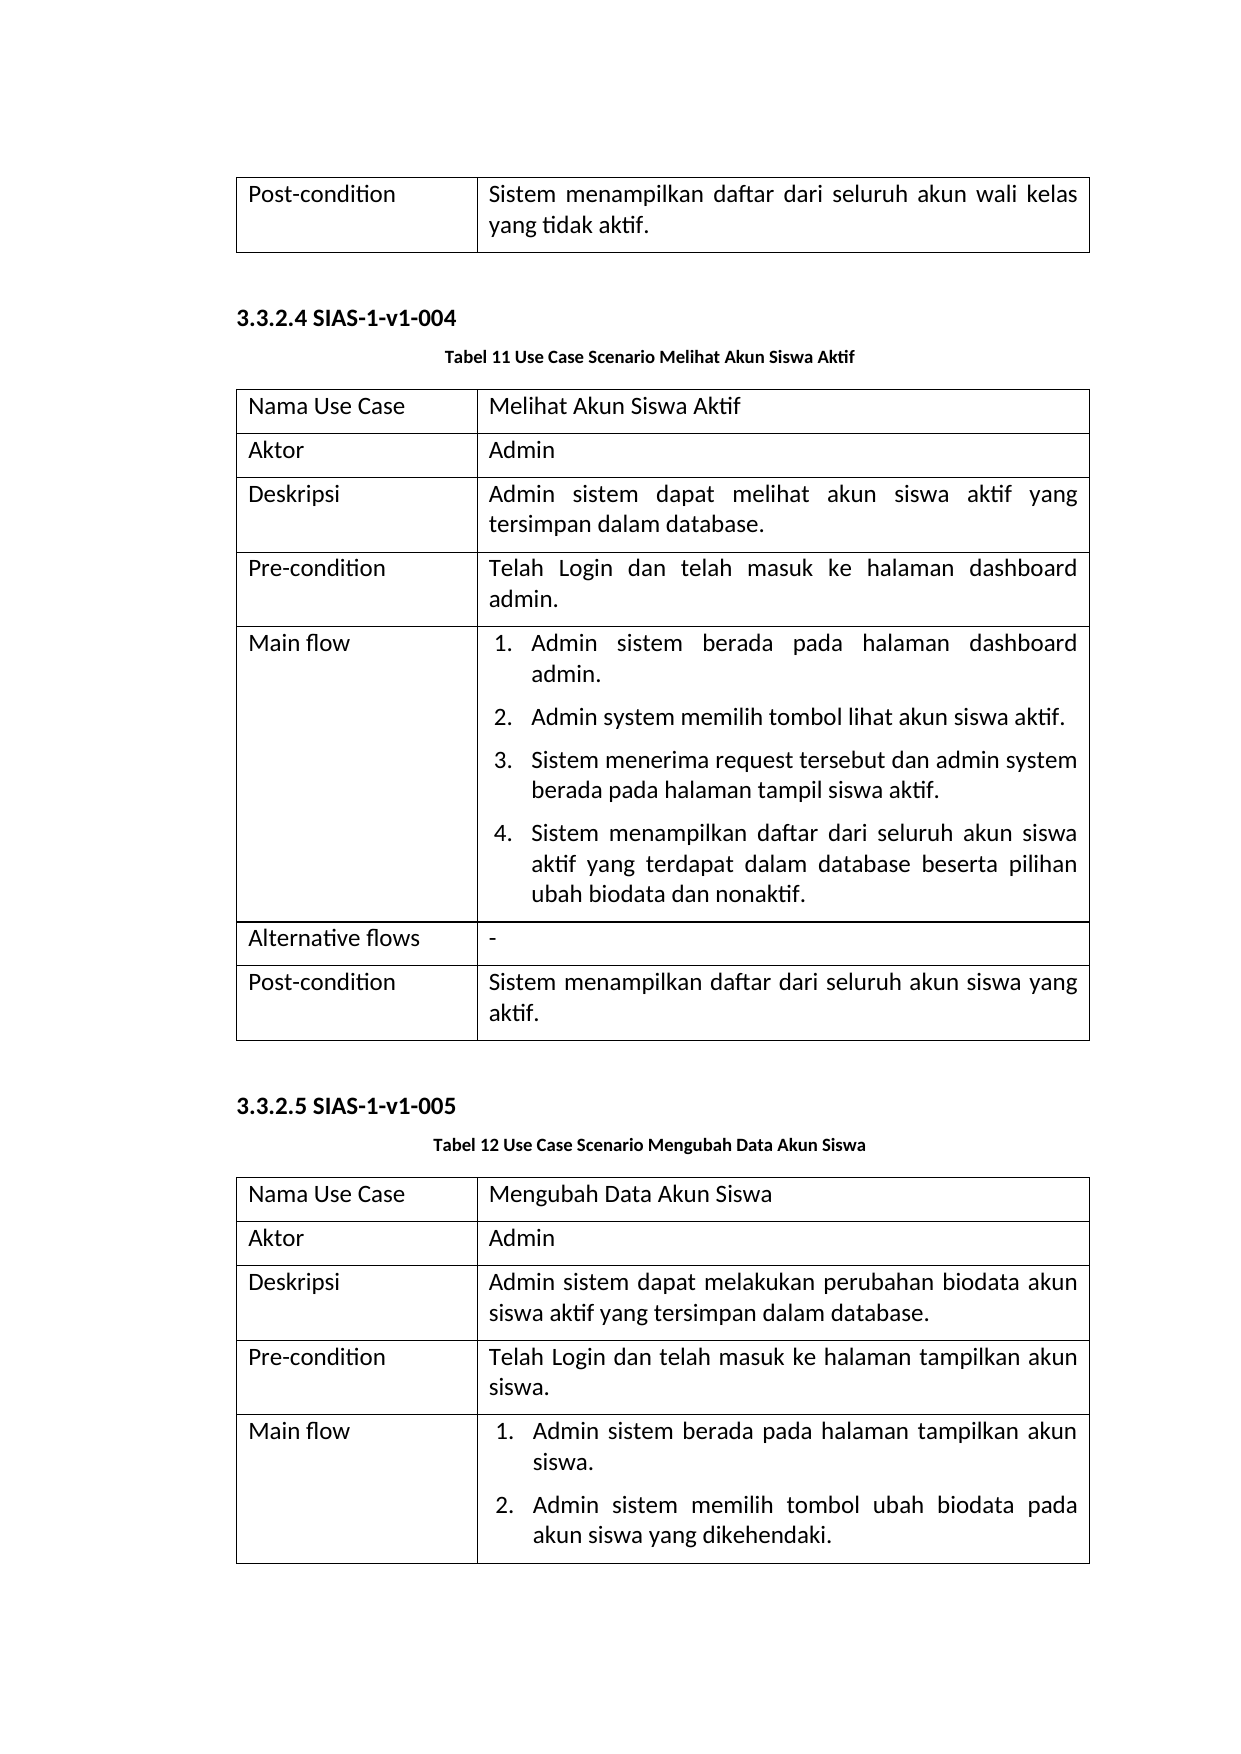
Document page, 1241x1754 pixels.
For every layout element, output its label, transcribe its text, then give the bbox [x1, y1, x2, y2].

subtitle SIAS-1-v1-005 [236, 1090, 1063, 1121]
subtitle SIAS-1-v1-004 [236, 302, 1063, 333]
text Tabel 12 Use Case Scenario Mengubah Data Akun Siswa [236, 1133, 1063, 1156]
table_cell Admin sistem dapat melihat akun siswa aktif yang tersimpan dalam database. [478, 478, 1089, 552]
table_cell Sistem menampilkan daftar dari seluruh akun siswa yang aktif. [478, 966, 1089, 1040]
table_cell Deskripsi [237, 1266, 477, 1340]
table_cell Aktor [237, 1222, 477, 1265]
text Tabel 11 Use Case Scenario Melihat Akun Siswa Aktif [236, 345, 1063, 368]
table_header Nama Use Case [237, 1178, 477, 1221]
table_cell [478, 1415, 1089, 1562]
table_cell Sistem menampilkan daftar dari seluruh akun wali kelas yang tidak aktif. [478, 178, 1089, 252]
table_header Melihat Akun Siswa Aktif [478, 390, 1089, 433]
table_cell Pre-condition [237, 553, 477, 626]
table_header Nama Use Case [237, 390, 477, 433]
table_cell Main flow [237, 627, 477, 921]
table_cell Admin [478, 434, 1089, 477]
table_cell Telah Login dan telah masuk ke halaman tampilkan akun siswa. [478, 1341, 1089, 1414]
table_cell Aktor [237, 434, 477, 477]
table_cell Pre-condition [237, 1341, 477, 1414]
table_cell Telah Login dan telah masuk ke halaman dashboard admin. [478, 553, 1089, 626]
table_cell Post-condition [237, 966, 477, 1040]
table_cell Deskripsi [237, 478, 477, 552]
table_cell Admin sistem dapat melakukan perubahan biodata akun siswa aktif yang tersimpan dalam database. [478, 1266, 1089, 1340]
table_cell Post-condition [237, 178, 477, 252]
table_cell Admin [478, 1222, 1089, 1265]
table_cell Admin sistem berada pada halaman dashboard admin. Admin system memilih tombol lihat akun siswa aktif. Sistem menerima request tersebut dan admin system berada pada halaman tampil siswa aktif. Sistem menampilkan daftar dari seluruh akun siswa aktif yang terdapat dalam database beserta pilihan ubah biodata dan nonaktif. [478, 627, 1089, 921]
table_cell Main flow [237, 1415, 477, 1562]
table_header Mengubah Data Akun Siswa [478, 1178, 1089, 1221]
table_cell - [478, 923, 1089, 965]
table_cell Alternative flows [237, 923, 477, 965]
